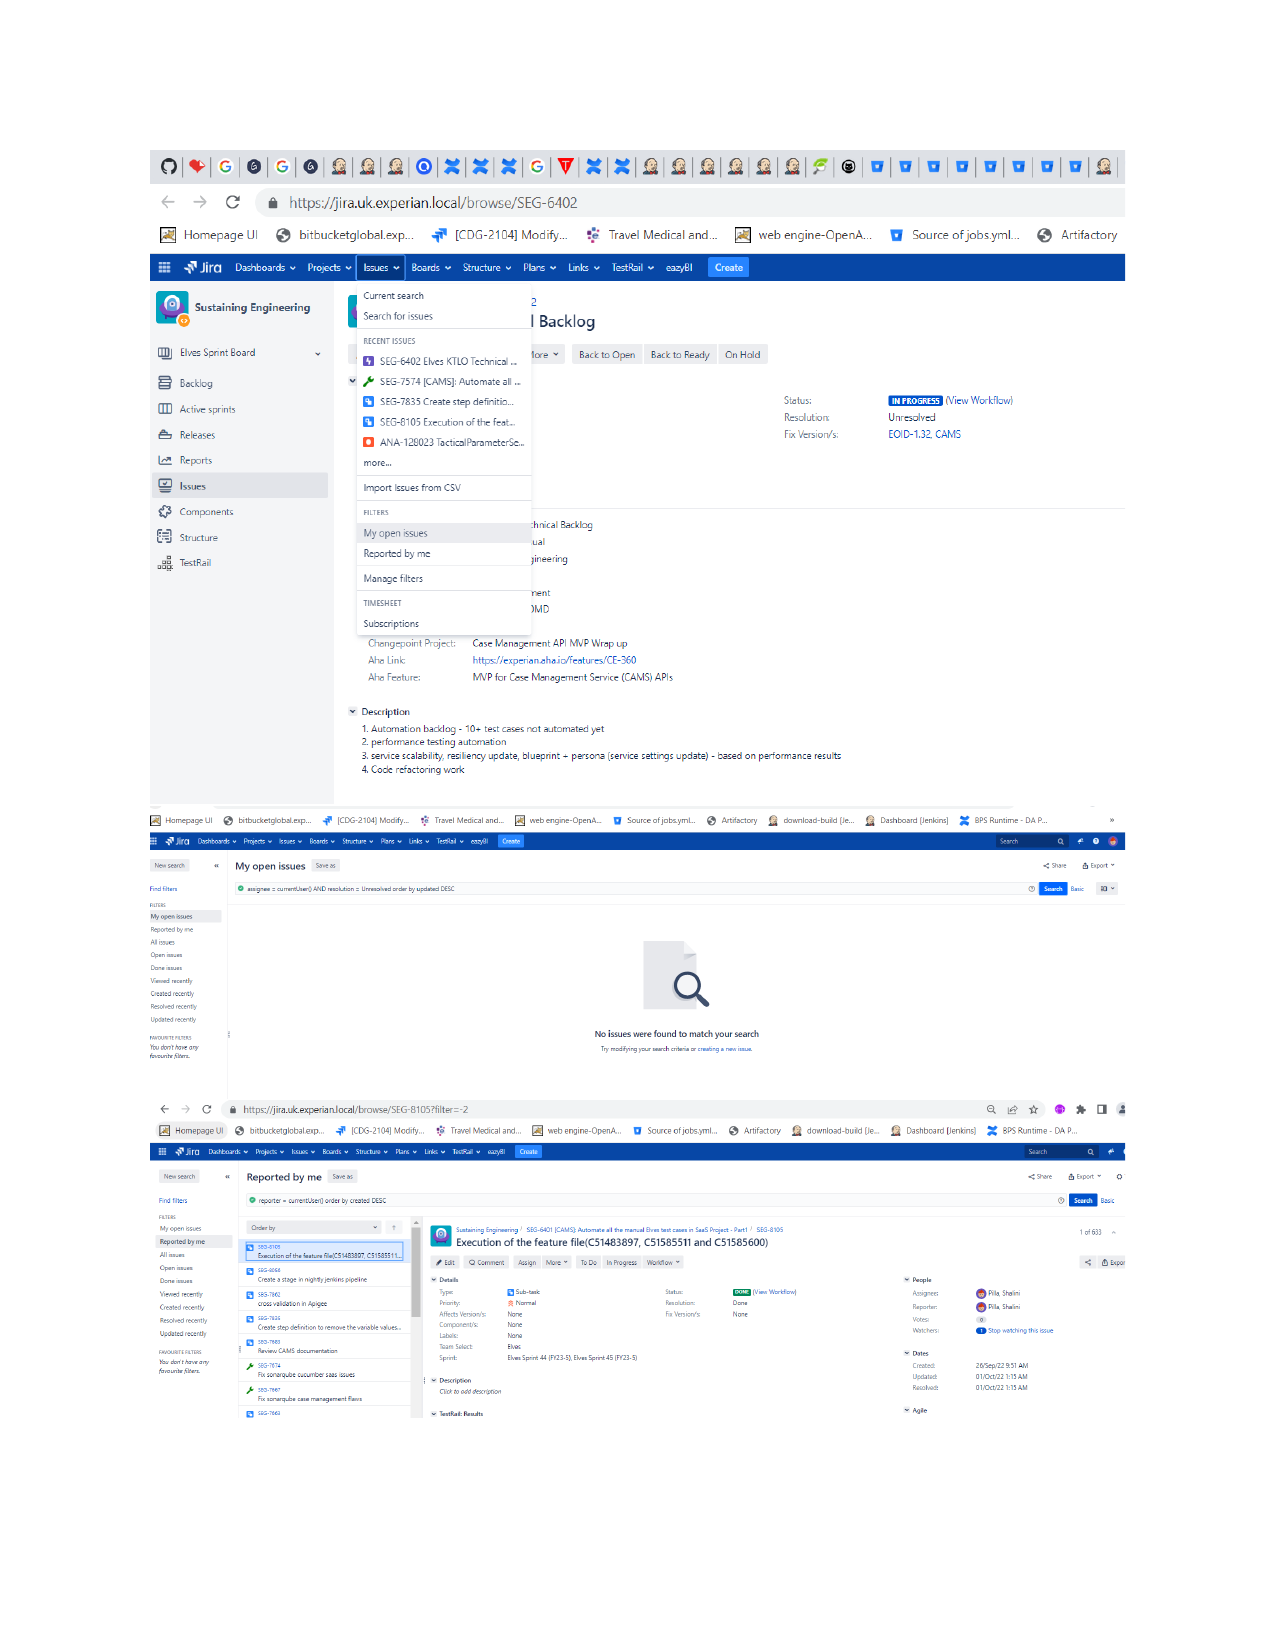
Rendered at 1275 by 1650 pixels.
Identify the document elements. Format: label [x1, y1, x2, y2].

picture [150, 150, 1125, 804]
picture [150, 806, 1125, 1099]
picture [150, 1100, 1125, 1418]
